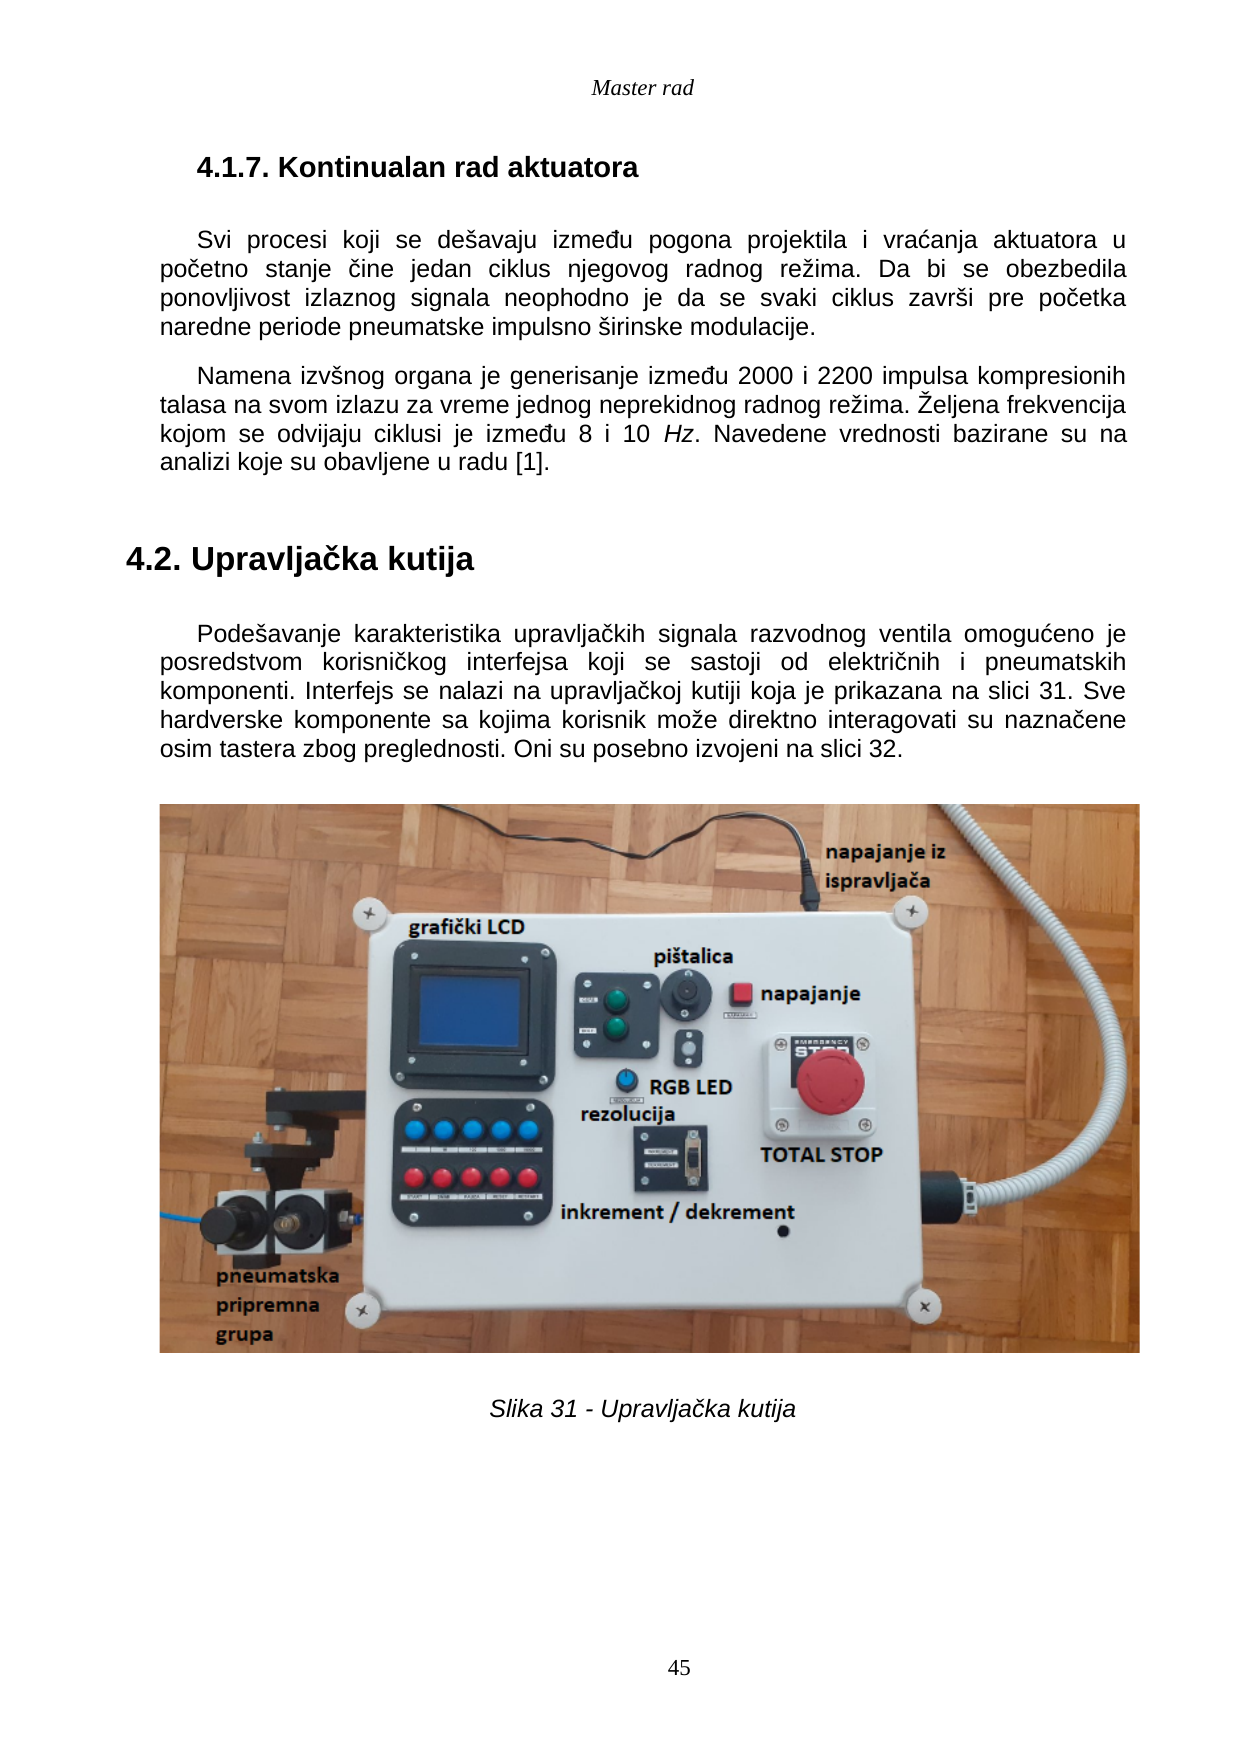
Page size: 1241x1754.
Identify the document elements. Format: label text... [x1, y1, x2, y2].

subtitle Kontinualan rad aktuatora [159, 150, 1128, 183]
text Svi procesi koji se dešavaju između pogona projektila i vraćanja aktuatora u početno stanje čine jedan ciklus njegovog radnog režima. Da bi se obezbedila ponovljivost izlaznog signala neophodno je da se svaki ciklus završi pre početka naredne periode pneumatske impulsno širinske modulacije. [159, 225, 1128, 340]
subtitle Upravljačka kutija [89, 538, 1128, 577]
text Slika 31 - Upravljačka kutija [89, 1394, 1199, 1423]
text Podešavanje karakteristika upravljačkih signala razvodnog ventila omogućeno je posredstvom korisničkog interfejsa koji se sastoji od električnih i pneumatskih komponenti. Interfejs se nalazi na upravljačkoj kutiji koja je prikazana na slici 31. Sve hardverske komponente sa kojima korisnik može direktno interagovati su naznačene osim tastera zbog preglednosti. Oni su posebno izvojeni na slici 32. [159, 619, 1128, 762]
text Namena izvšnog organa je generisanje između 2000 i 2200 impulsa kompresionih talasa na svom izlazu za vreme jednog neprekidnog radnog režima. Željena frekvencija kojom se odvijaju ciklusi je između 8 i 10 Hz. Navedene vrednosti bazirane su na analizi koje su obavljene u radu [1]. [159, 361, 1128, 476]
picture [159, 804, 1140, 1353]
